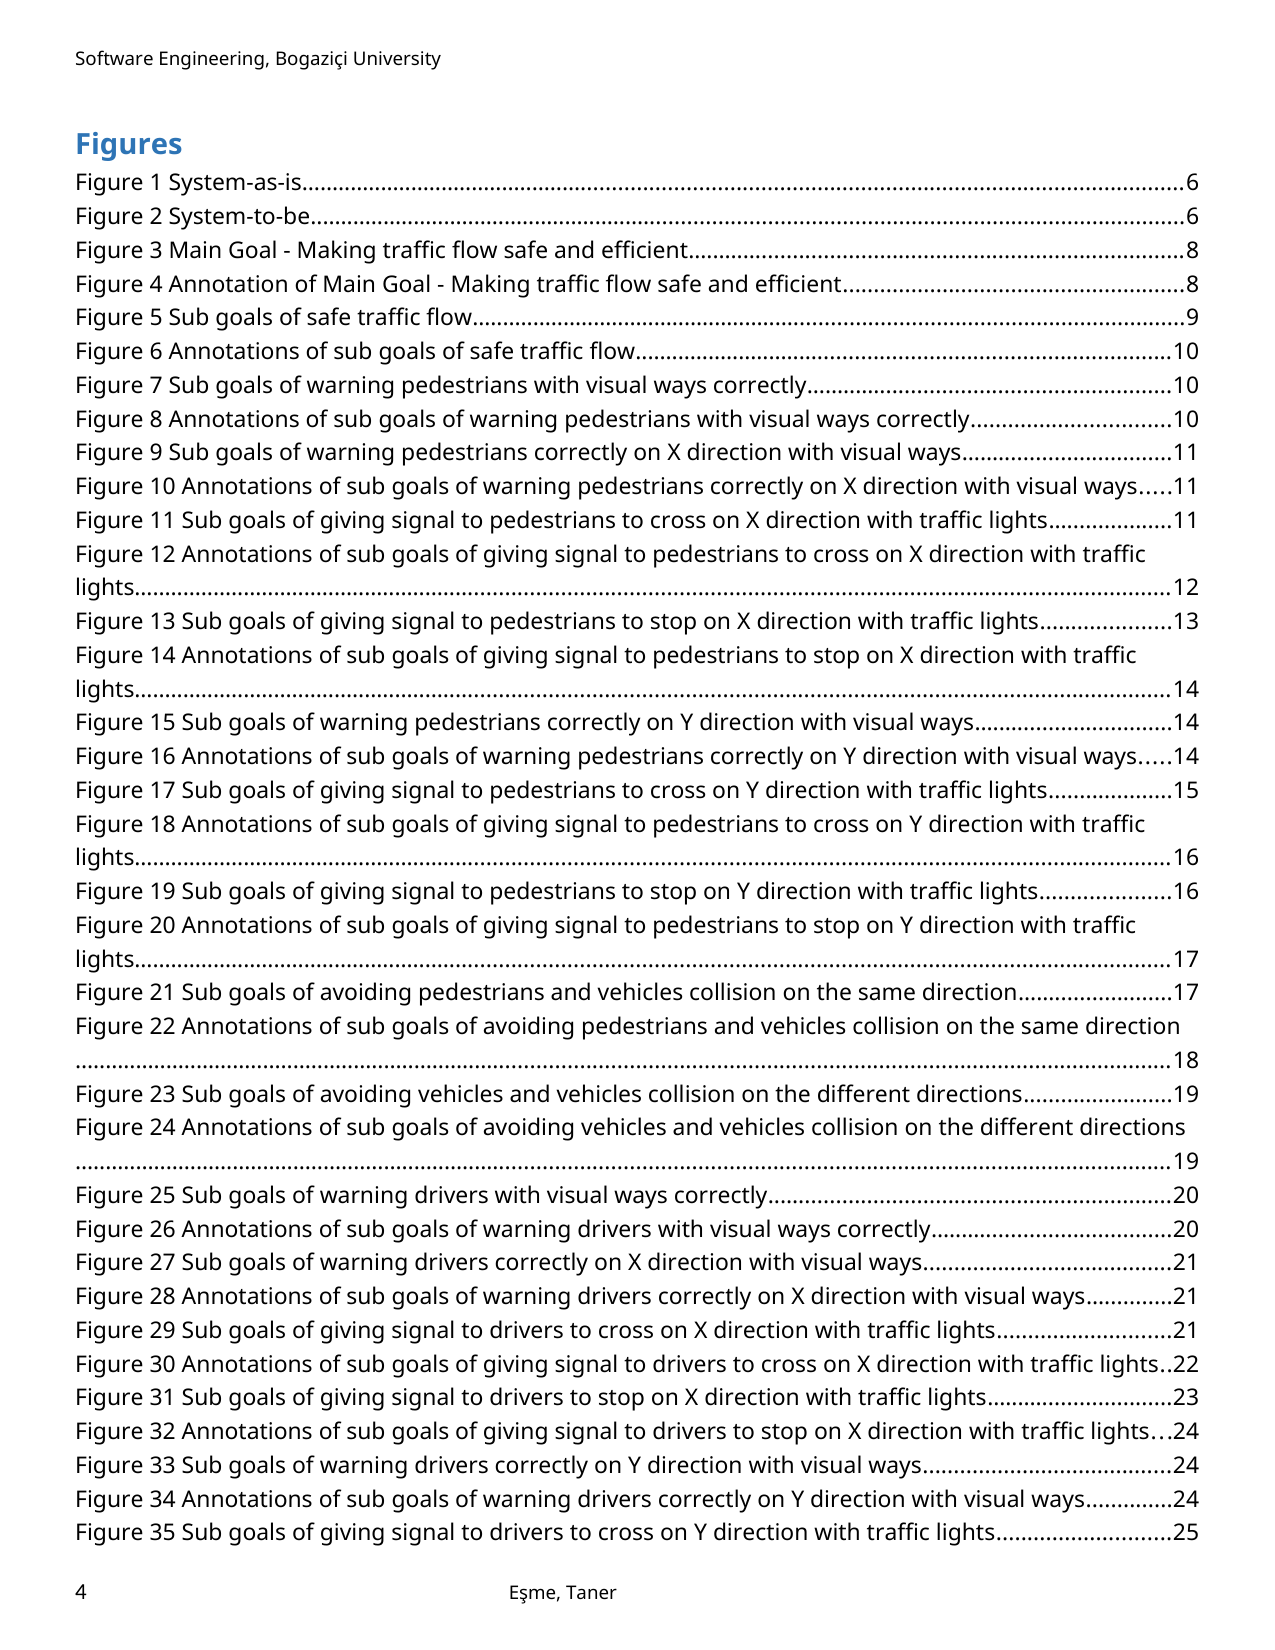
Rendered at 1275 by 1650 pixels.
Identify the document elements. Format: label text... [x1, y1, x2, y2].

text Figure 32 Annotations of sub goals of giving signal to drivers to stop on X direction with traffic lights 24 [75, 1415, 1200, 1446]
text Figure 20 Annotations of sub goals of giving signal to pedestrians to stop on Y direction with traffic lights 17 [75, 909, 1200, 974]
text Figure 31 Sub goals of giving signal to drivers to stop on X direction with traffic lights 23 [75, 1381, 1200, 1413]
text Figure 11 Sub goals of giving signal to pedestrians to cross on X direction with traffic lights 11 [75, 504, 1200, 535]
text Figure 14 Annotations of sub goals of giving signal to pedestrians to stop on X direction with traffic lights 14 [75, 639, 1200, 704]
text Figure 6 Annotations of sub goals of safe traffic flow 10 [75, 335, 1200, 366]
text Figure 23 Sub goals of avoiding vehicles and vehicles collision on the different directions 19 [75, 1078, 1200, 1109]
text Figure 21 Sub goals of avoiding pedestrians and vehicles collision on the same direction 17 [75, 976, 1200, 1008]
text Figure 22 Annotations of sub goals of avoiding pedestrians and vehicles collision on the same direction 18 [75, 1010, 1200, 1075]
text Figure 28 Annotations of sub goals of warning drivers correctly on X direction with visual ways 21 [75, 1280, 1200, 1311]
text Figure 13 Sub goals of giving signal to pedestrians to stop on X direction with traffic lights 13 [75, 605, 1200, 636]
text Figure 33 Sub goals of warning drivers correctly on Y direction with visual ways 24 [75, 1449, 1200, 1480]
text Figure 4 Annotation of Main Goal - Making traffic flow safe and efficient 8 [75, 268, 1200, 299]
text Figure 9 Sub goals of warning pedestrians correctly on X direction with visual ways 11 [75, 436, 1200, 468]
text Figure 8 Annotations of sub goals of warning pedestrians with visual ways correctly 10 [75, 403, 1200, 434]
text Figure 29 Sub goals of giving signal to drivers to cross on X direction with traffic lights 21 [75, 1314, 1200, 1345]
text Figure 34 Annotations of sub goals of warning drivers correctly on Y direction with visual ways 24 [75, 1483, 1200, 1514]
subtitle Figures [75, 123, 1200, 163]
text Figure 25 Sub goals of warning drivers with visual ways correctly 20 [75, 1179, 1200, 1210]
text Figure 17 Sub goals of giving signal to pedestrians to cross on Y direction with traffic lights 15 [75, 774, 1200, 805]
text Figure 5 Sub goals of safe traffic flow 9 [75, 301, 1200, 333]
text Figure 2 System-to-be 6 [75, 200, 1200, 231]
text Figure 12 Annotations of sub goals of giving signal to pedestrians to cross on X direction with traffic lights 12 [75, 538, 1200, 603]
text Figure 7 Sub goals of warning pedestrians with visual ways correctly 10 [75, 369, 1200, 400]
text Figure 3 Main Goal - Making traffic flow safe and efficient 8 [75, 234, 1200, 265]
text Figure 1 System-as-is 6 [75, 166, 1200, 198]
text Figure 18 Annotations of sub goals of giving signal to pedestrians to cross on Y direction with traffic lights 16 [75, 808, 1200, 873]
text Figure 10 Annotations of sub goals of warning pedestrians correctly on X direction with visual ways 11 [75, 470, 1200, 501]
text Figure 16 Annotations of sub goals of warning pedestrians correctly on Y direction with visual ways 14 [75, 740, 1200, 771]
text Figure 30 Annotations of sub goals of giving signal to drivers to cross on X direction with traffic lights 22 [75, 1348, 1200, 1379]
text Figure 15 Sub goals of warning pedestrians correctly on Y direction with visual ways 14 [75, 706, 1200, 738]
text Figure 24 Annotations of sub goals of avoiding vehicles and vehicles collision on the different directions 19 [75, 1111, 1200, 1176]
text Figure 19 Sub goals of giving signal to pedestrians to stop on Y direction with traffic lights 16 [75, 875, 1200, 906]
text Figure 26 Annotations of sub goals of warning drivers with visual ways correctly 20 [75, 1213, 1200, 1244]
text Figure 35 Sub goals of giving signal to drivers to cross on Y direction with traffic lights 25 [75, 1516, 1200, 1548]
text Figure 27 Sub goals of warning drivers correctly on X direction with visual ways 21 [75, 1246, 1200, 1278]
